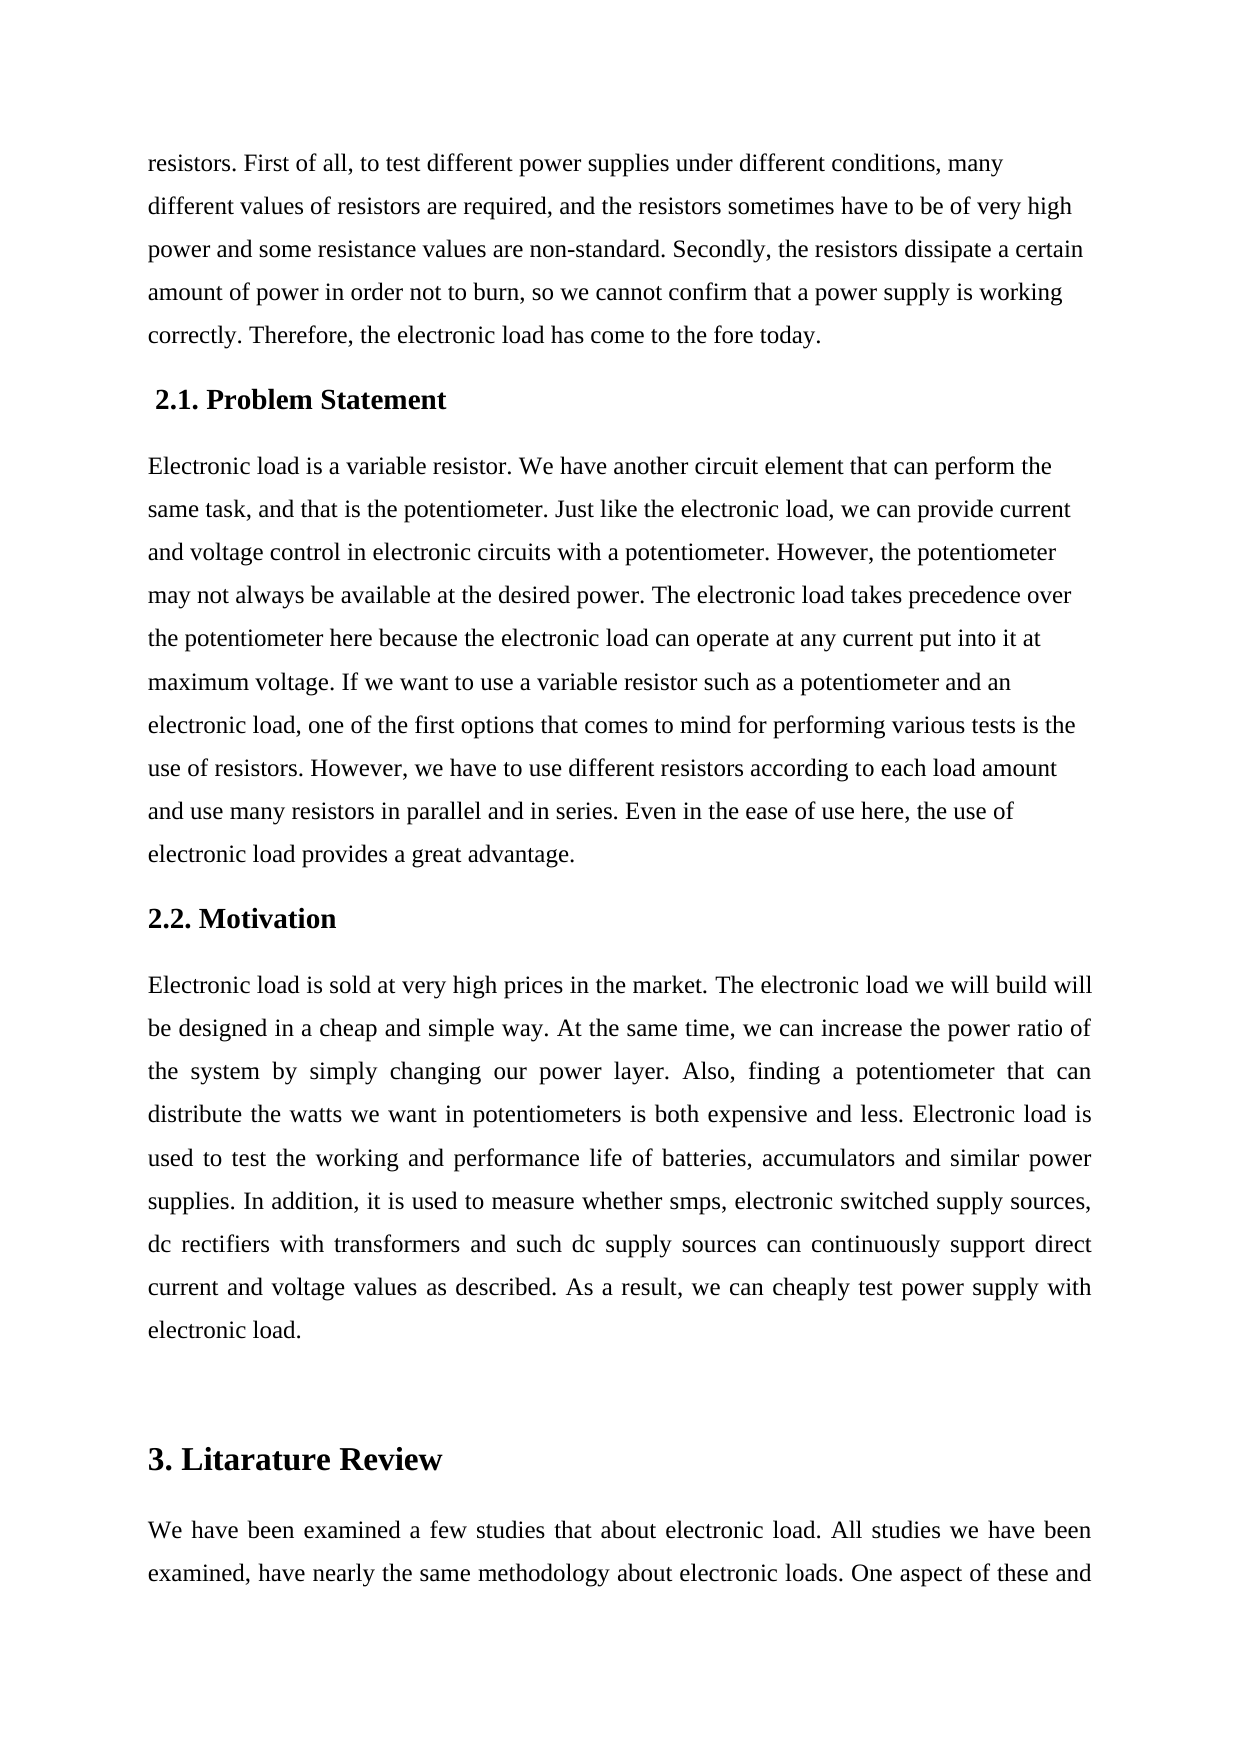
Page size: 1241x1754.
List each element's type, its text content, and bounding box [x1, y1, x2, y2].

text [148, 148, 1093, 349]
text 3. Litarature Review [148, 1439, 1093, 1477]
text Electronic load is sold at very high prices in the market. The electronic load we will build will be designed in a cheap and simple way. At the same time, we can increase the power ratio of the system by simply changing our power layer. Also, finding a potentiometer that can distribute the watts we want in potentiometers is both expensive and less. Electronic load is used to test the working and performance life of batteries, accumulators and similar power supplies. In addition, it is used to measure whether smps, electronic switched supply sources, dc rectifiers with transformers and such dc supply sources can continuously support direct current and voltage values ​​as described. As a result, we can cheaply test power supply with electronic load. [148, 970, 1093, 1344]
text 2.2. Motivation [148, 901, 1093, 934]
text Electronic load is a variable resistor. We have another circuit element that can perform the same task, and that is the potentiometer. Just like the electronic load, we can provide current and voltage control in electronic circuits with a potentiometer. However, the potentiometer may not always be available at the desired power. The electronic load takes precedence over the potentiometer here because the electronic load can operate at any current put into it at maximum voltage. If we want to use a variable resistor such as a potentiometer and an electronic load, one of the first options that comes to mind for performing various tests is the use of resistors. However, we have to use different resistors according to each load amount and use many resistors in parallel and in series. Even in the ease of use here, the use of electronic load provides a great advantage. [148, 451, 1093, 868]
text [148, 1515, 1093, 1587]
text 2.1. Problem Statement [148, 382, 1093, 416]
